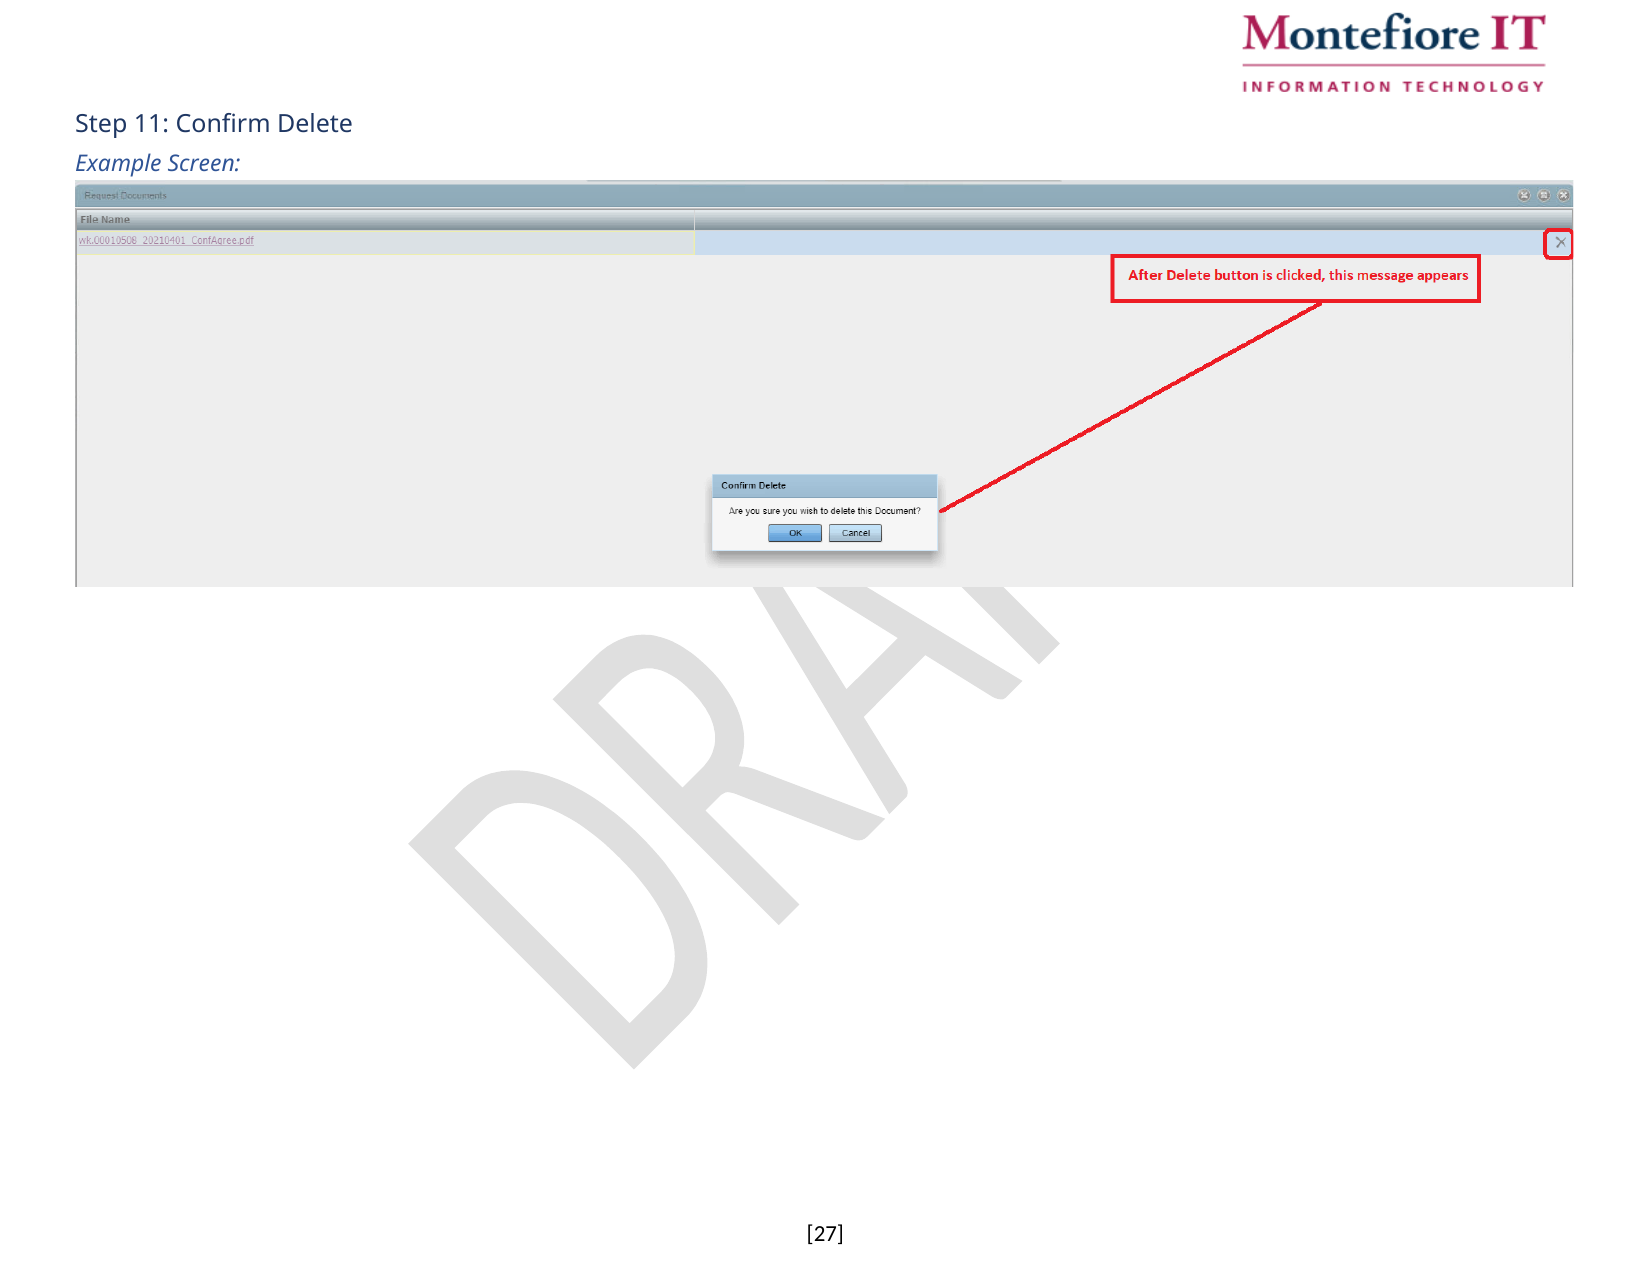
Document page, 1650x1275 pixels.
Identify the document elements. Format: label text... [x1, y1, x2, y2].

subtitle Step 11: Confirm Delete [75, 106, 1575, 140]
picture [75, 180, 1574, 587]
subtitle Example Screen: [75, 147, 1575, 178]
picture [1214, 0, 1575, 106]
